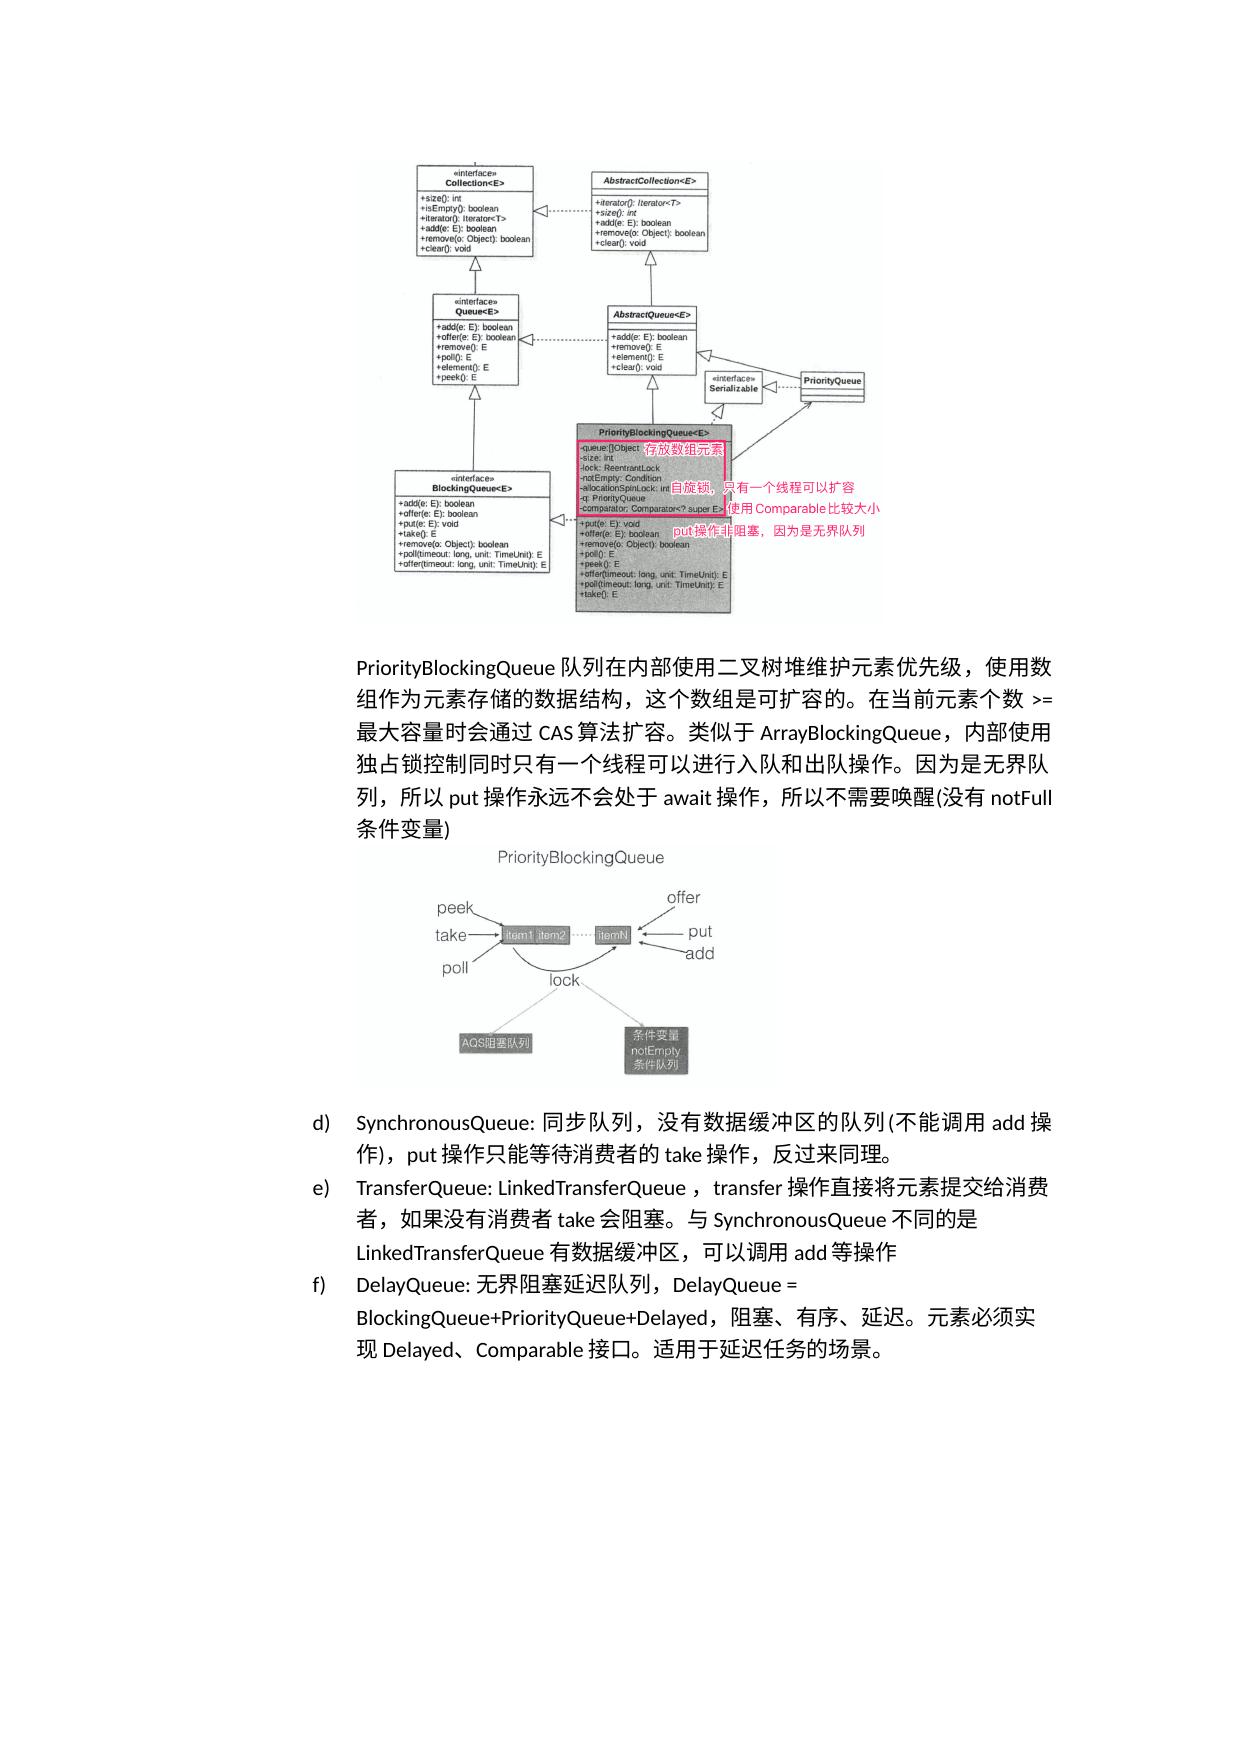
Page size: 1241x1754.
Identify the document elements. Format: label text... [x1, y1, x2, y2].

list TransferQueue: LinkedTransferQueue ，transfer操作直接将元素提交给消费者，如果没有消费者take会阻塞。与SynchronousQueue不同的是LinkedTransferQueue有数据缓冲区，可以调用add等操作 [312, 1169, 1053, 1267]
list DelayQueue: 无界阻塞延迟队列，DelayQueue = BlockingQueue+PriorityQueue+Delayed，阻塞、有序、延迟。元素必须实现Delayed、Comparable接口。适用于延迟任务的场景。 [312, 1267, 1053, 1364]
list PriorityBlockingQueue队列在内部使用二叉树堆维护元素优先级，使用数组作为元素存储的数据结构，这个数组是可扩容的。在当前元素个数 >= 最大容量时会通过CAS算法扩容。类似于ArrayBlockingQueue，内部使用独占锁控制同时只有一个线程可以进行入队和出队操作。因为是无界队列，所以put操作永远不会处于await操作，所以不需要唤醒(没有notFull条件变量) [356, 649, 1053, 844]
picture [356, 844, 779, 1087]
picture [356, 162, 883, 626]
list SynchronousQueue: 同步队列，没有数据缓冲区的队列(不能调用add操作)，put操作只能等待消费者的take操作，反过来同理。 [312, 1104, 1053, 1169]
